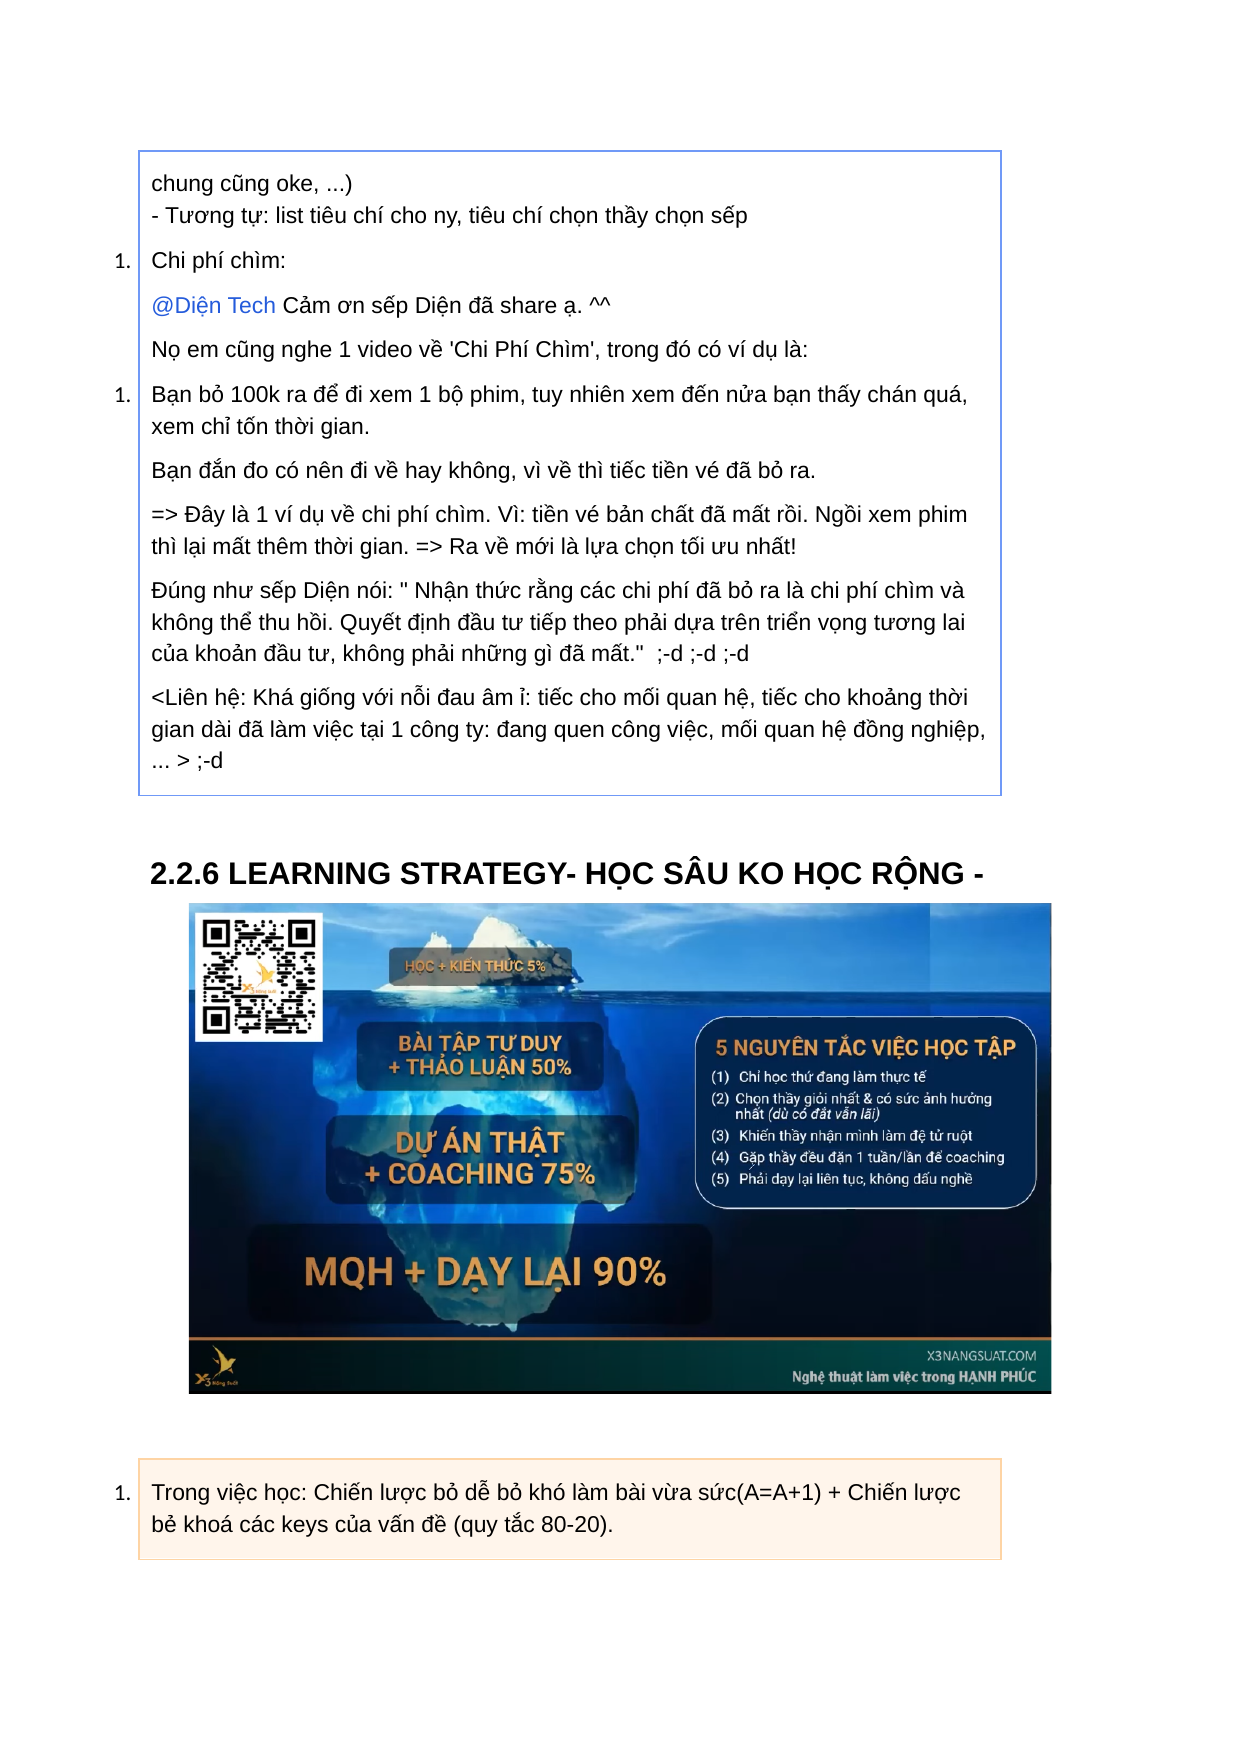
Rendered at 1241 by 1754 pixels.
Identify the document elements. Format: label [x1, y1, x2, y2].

table_header [140, 152, 1000, 794]
table_header [140, 1460, 1000, 1558]
picture [188, 903, 1052, 1394]
